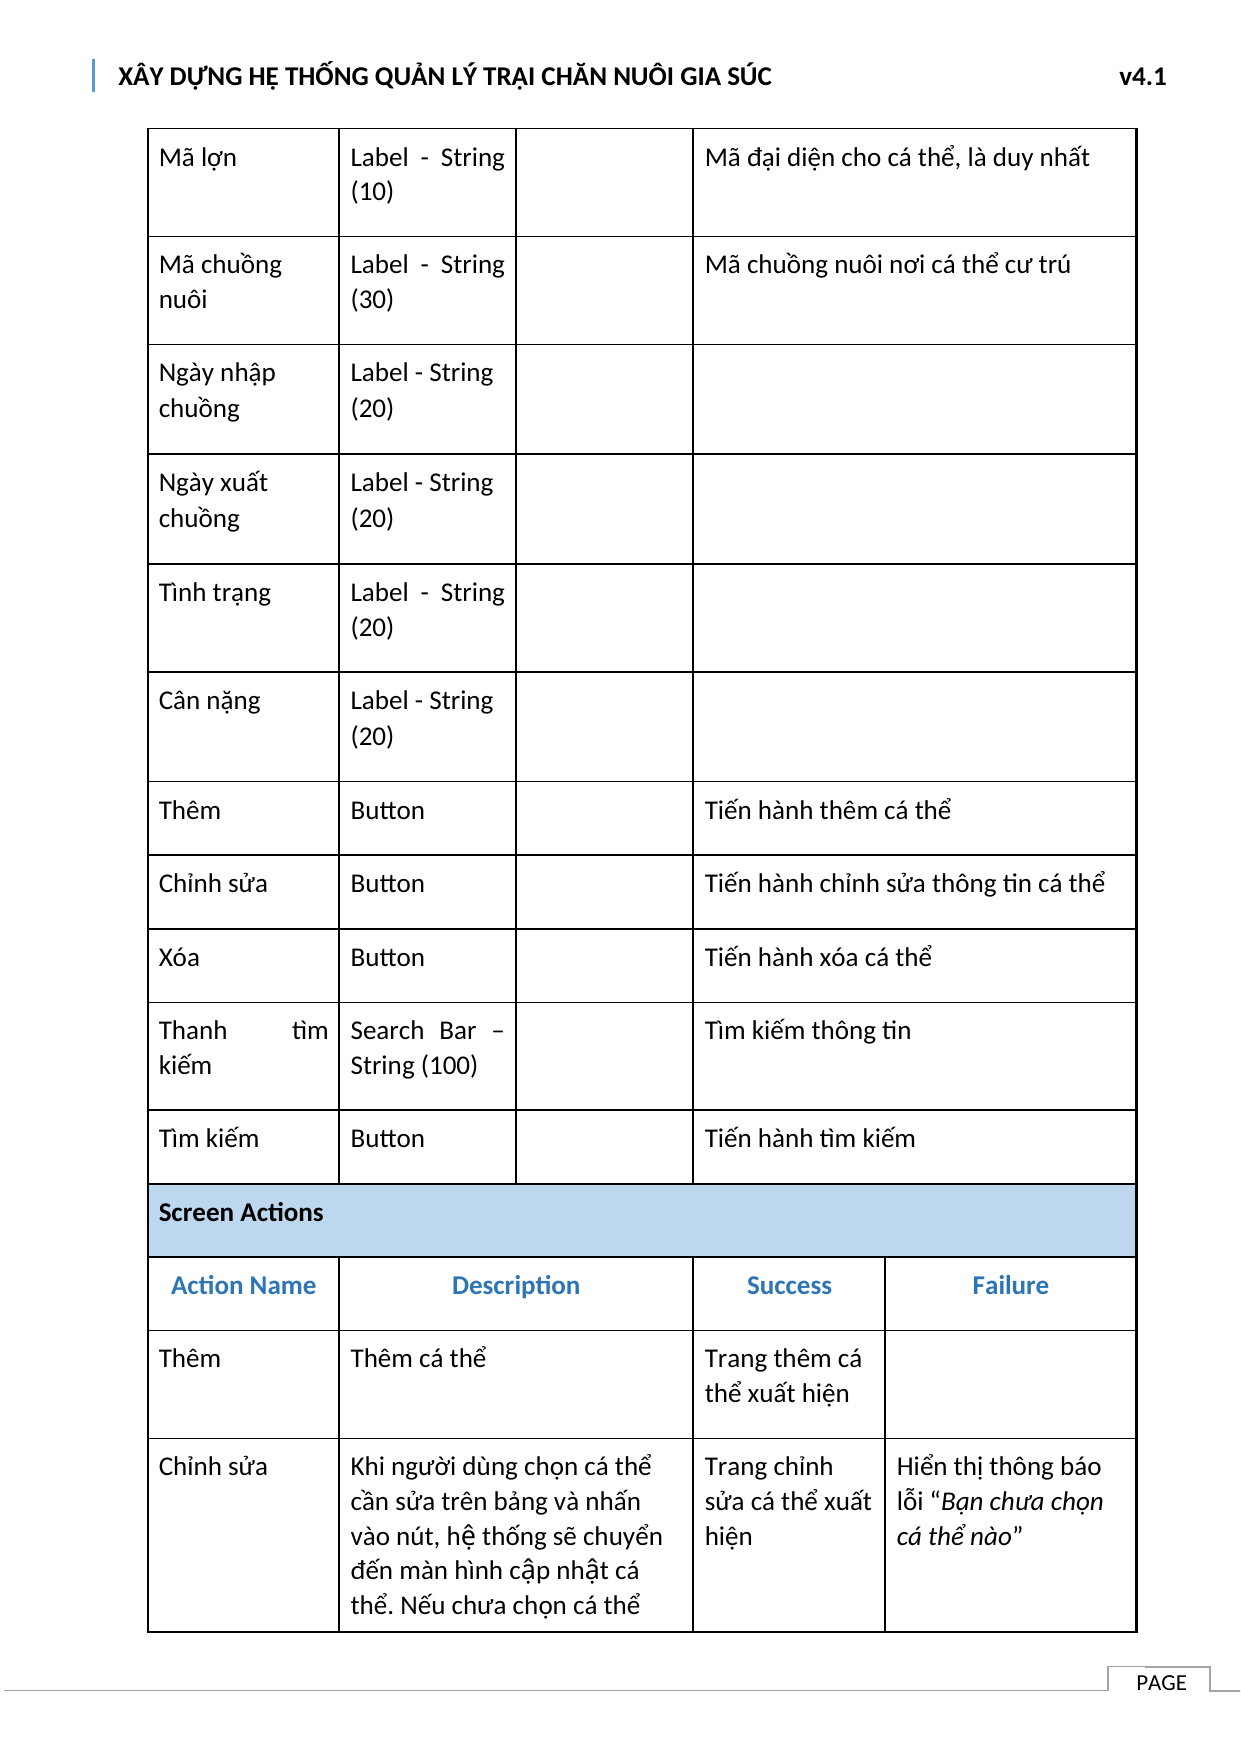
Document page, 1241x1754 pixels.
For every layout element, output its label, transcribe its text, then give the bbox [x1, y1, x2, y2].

table_cell Success [694, 1258, 884, 1329]
table_cell Search Bar – String (100) [340, 1003, 515, 1109]
table_cell Cân nặng [149, 673, 338, 781]
table_cell [694, 345, 1135, 453]
table_cell Description [340, 1258, 692, 1329]
table_cell [517, 237, 692, 343]
table_cell Thêm [149, 782, 338, 854]
table_cell Tình trạng [149, 565, 338, 671]
table_cell [517, 565, 692, 671]
table_cell Screen Actions [149, 1185, 1135, 1256]
table_cell [694, 455, 1135, 563]
table_cell [694, 565, 1135, 671]
table_cell Label - String (20) [340, 565, 515, 671]
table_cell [694, 1439, 884, 1631]
table_cell [517, 345, 692, 453]
table_cell Button [340, 930, 515, 1001]
table_cell Thêm [149, 1331, 338, 1437]
table_cell Thêm cá thể [340, 1331, 692, 1437]
table_cell Button [340, 856, 515, 928]
table_cell [517, 673, 692, 781]
table_cell Label - String (30) [340, 237, 515, 343]
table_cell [340, 1439, 692, 1631]
table_cell Ngày xuất chuồng [149, 455, 338, 563]
table_cell [517, 129, 692, 236]
table_cell Failure [886, 1258, 1135, 1329]
table_cell Chỉnh sửa [149, 856, 338, 928]
table_cell Label - String (20) [340, 345, 515, 453]
table_cell Mã lợn [149, 129, 338, 236]
table_cell Mã chuồng nuôi [149, 237, 338, 343]
table_cell [517, 782, 692, 854]
table_cell [517, 1003, 692, 1109]
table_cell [886, 1439, 1135, 1631]
table_cell [694, 673, 1135, 781]
table_cell [886, 1331, 1135, 1437]
table_cell [517, 1111, 692, 1183]
table_cell Mã đại diện cho cá thể, là duy nhất [694, 129, 1135, 236]
table_cell Tiến hành chỉnh sửa thông tin cá thể [694, 856, 1135, 928]
table_cell [517, 856, 692, 928]
table_cell Ngày nhập chuồng [149, 345, 338, 453]
table_cell Action Name [149, 1258, 338, 1329]
table_cell Tìm kiếm [149, 1111, 338, 1183]
table_cell [517, 930, 692, 1001]
table_cell Mã chuồng nuôi nơi cá thể cư trú [694, 237, 1135, 343]
table_cell Button [340, 782, 515, 854]
table_cell Tiến hành tìm kiếm [694, 1111, 1135, 1183]
table_cell Xóa [149, 930, 338, 1001]
table_cell Chỉnh sửa [149, 1439, 338, 1631]
table_cell Button [340, 1111, 515, 1183]
table_cell Label - String (20) [340, 455, 515, 563]
table_cell Label - String (20) [340, 673, 515, 781]
table_cell Trang thêm cá thể xuất hiện [694, 1331, 884, 1437]
table_cell Tìm kiếm thông tin [694, 1003, 1135, 1109]
table_cell Thanh tìm kiếm [149, 1003, 338, 1109]
table_cell Label - String (10) [340, 129, 515, 236]
table_cell [517, 455, 692, 563]
table_cell Tiến hành xóa cá thể [694, 930, 1135, 1001]
table_cell Tiến hành thêm cá thể [694, 782, 1135, 854]
